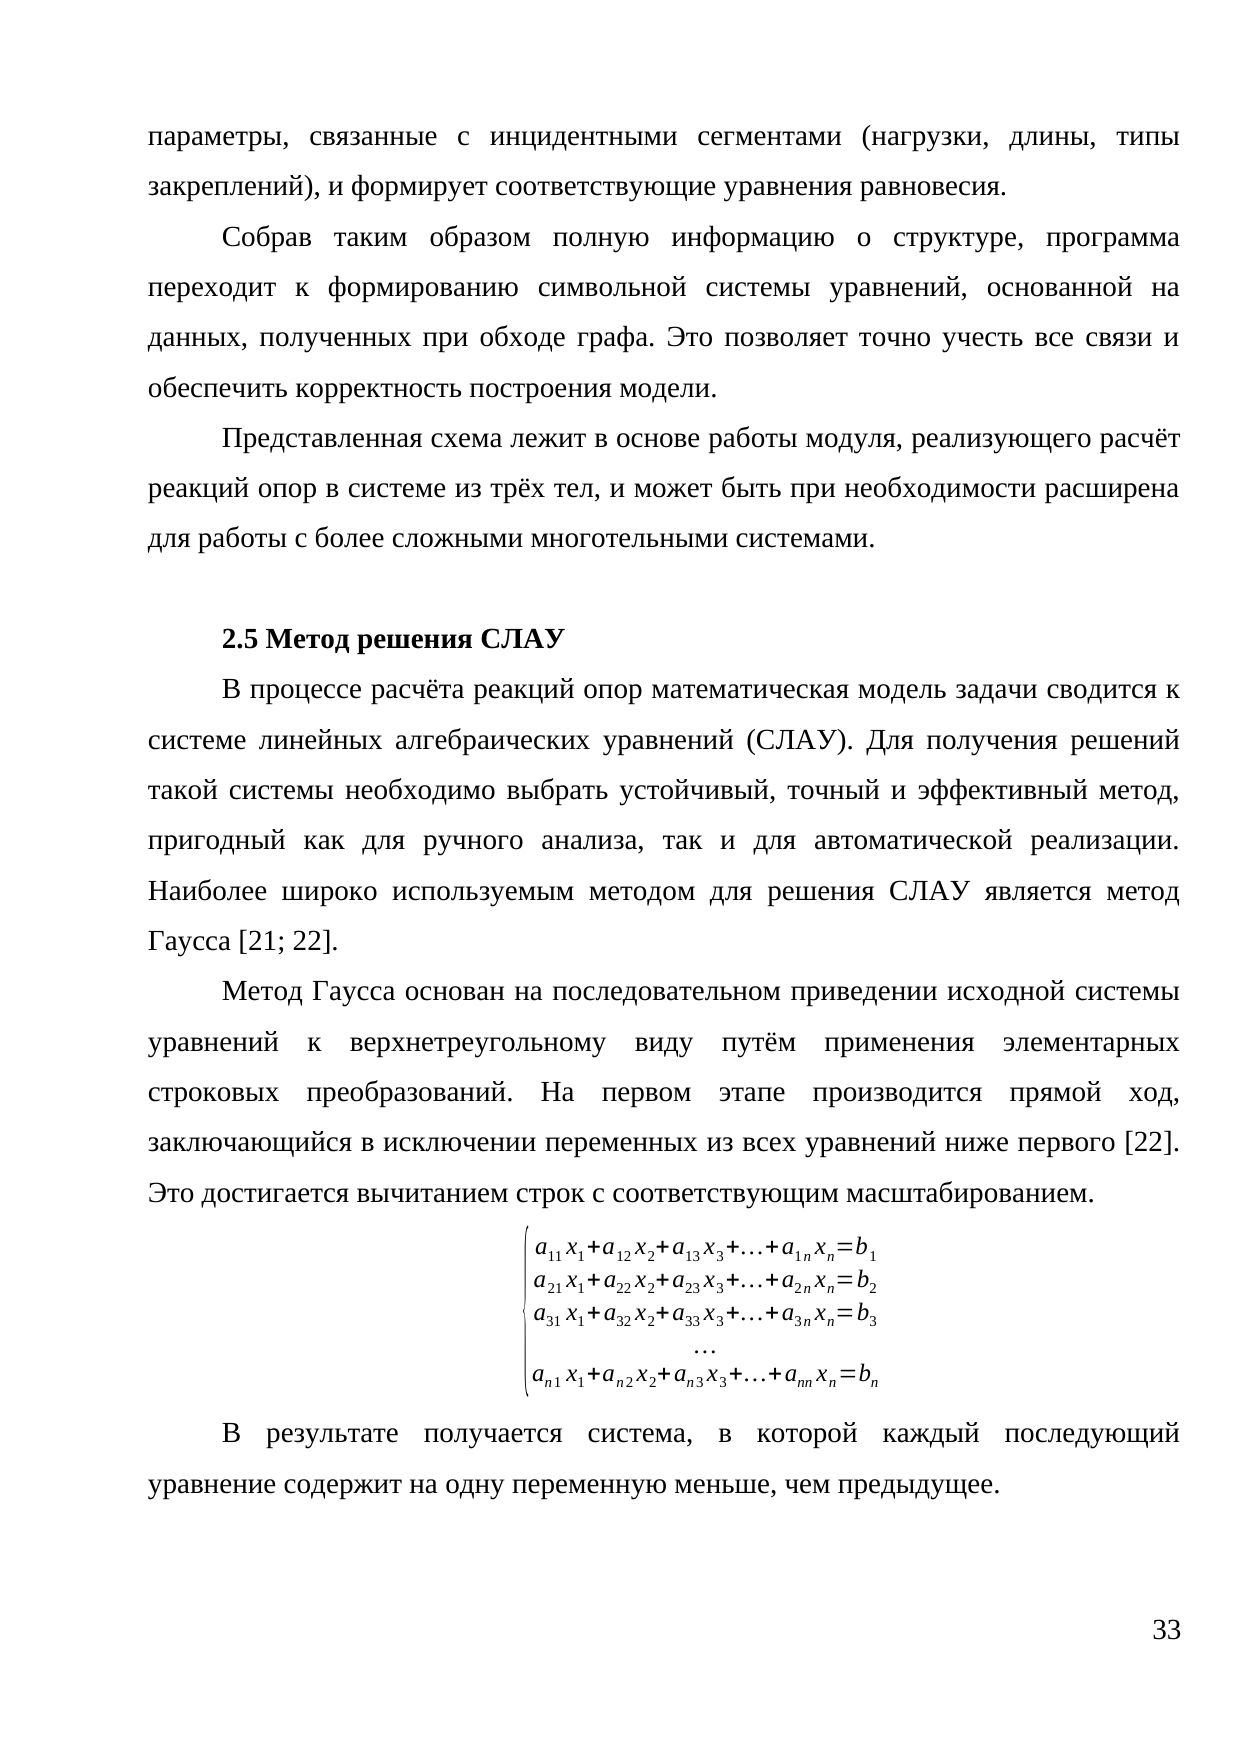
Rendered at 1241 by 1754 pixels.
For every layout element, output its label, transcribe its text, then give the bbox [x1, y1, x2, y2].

text Метод Гаусса основан на последовательном приведении исходной системы уравнений к верхнетреугольному виду путём применения элементарных строковых преобразований. На первом этапе производится прямой ход, заключающийся в исключении переменных из всех уравнений ниже первого [22]. Это достигается вычитанием строк с соответствующим масштабированием. [148, 973, 1181, 1208]
text В процессе расчёта реакций опор математическая модель задачи сводится к системе линейных алгебраических уравнений (СЛАУ). Для получения решений такой системы необходимо выбрать устойчивый, точный и эффективный метод, пригодный как для ручного анализа, так и для автоматической реализации. Наиболее широко используемым методом для решения СЛАУ является метод Гаусса [21; 22]. [148, 672, 1181, 957]
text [148, 118, 1181, 202]
subtitle 2.5 Метод решения СЛАУ [148, 621, 1181, 655]
text Представленная схема лежит в основе работы модуля, реализующего расчёт реакций опор в системе из трёх тел, и может быть при необходимости расширена для работы с более сложными многотельными системами. [148, 420, 1181, 554]
text В результате получается система, в которой каждый последующий уравнение содержит на одну переменную меньше, чем предыдущее. [148, 1416, 1181, 1499]
text Собрав таким образом полную информацию о структуре, программа переходит к формированию символьной системы уравнений, основанной на данных, полученных при обходе графа. Это позволяет точно учесть все связи и обеспечить корректность построения модели. [148, 219, 1181, 403]
